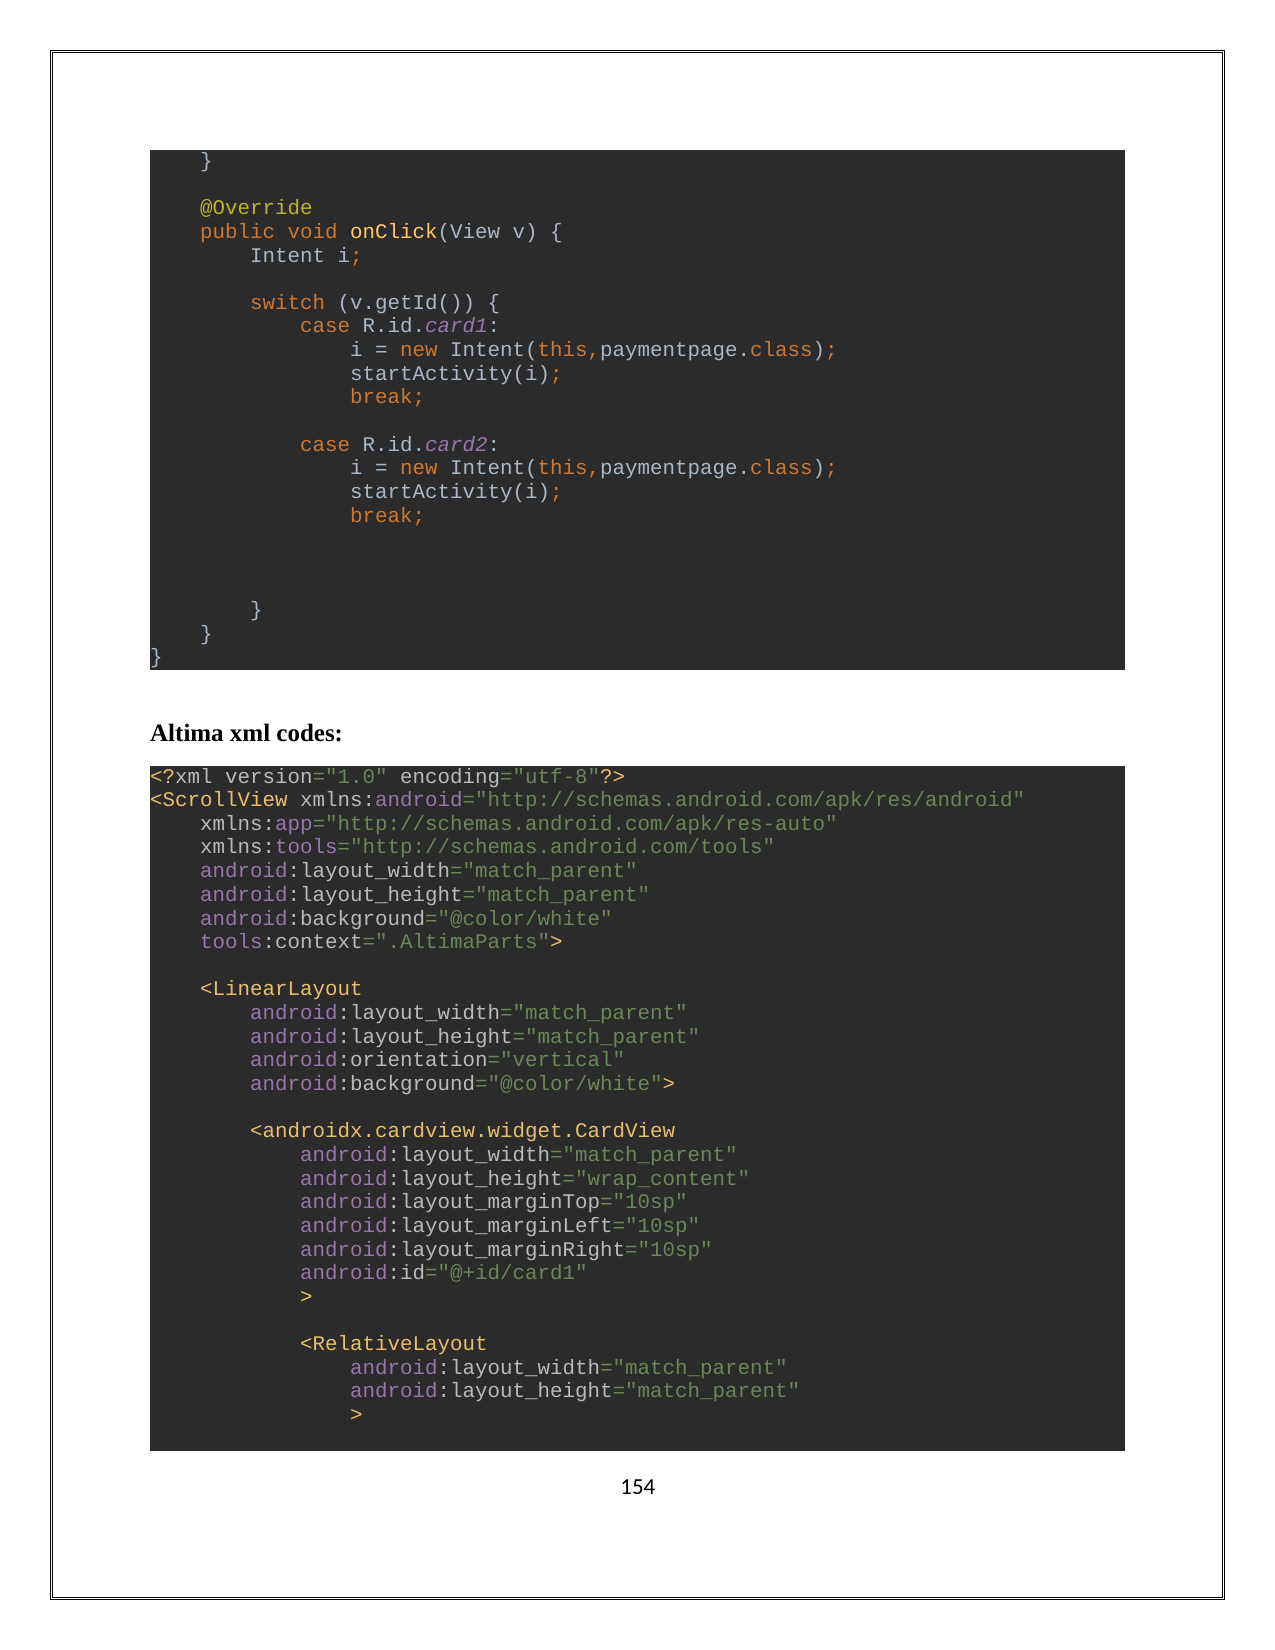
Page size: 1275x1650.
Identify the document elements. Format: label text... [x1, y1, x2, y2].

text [150, 150, 1125, 670]
text Altima xml codes: [150, 718, 1125, 747]
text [150, 766, 1125, 1451]
